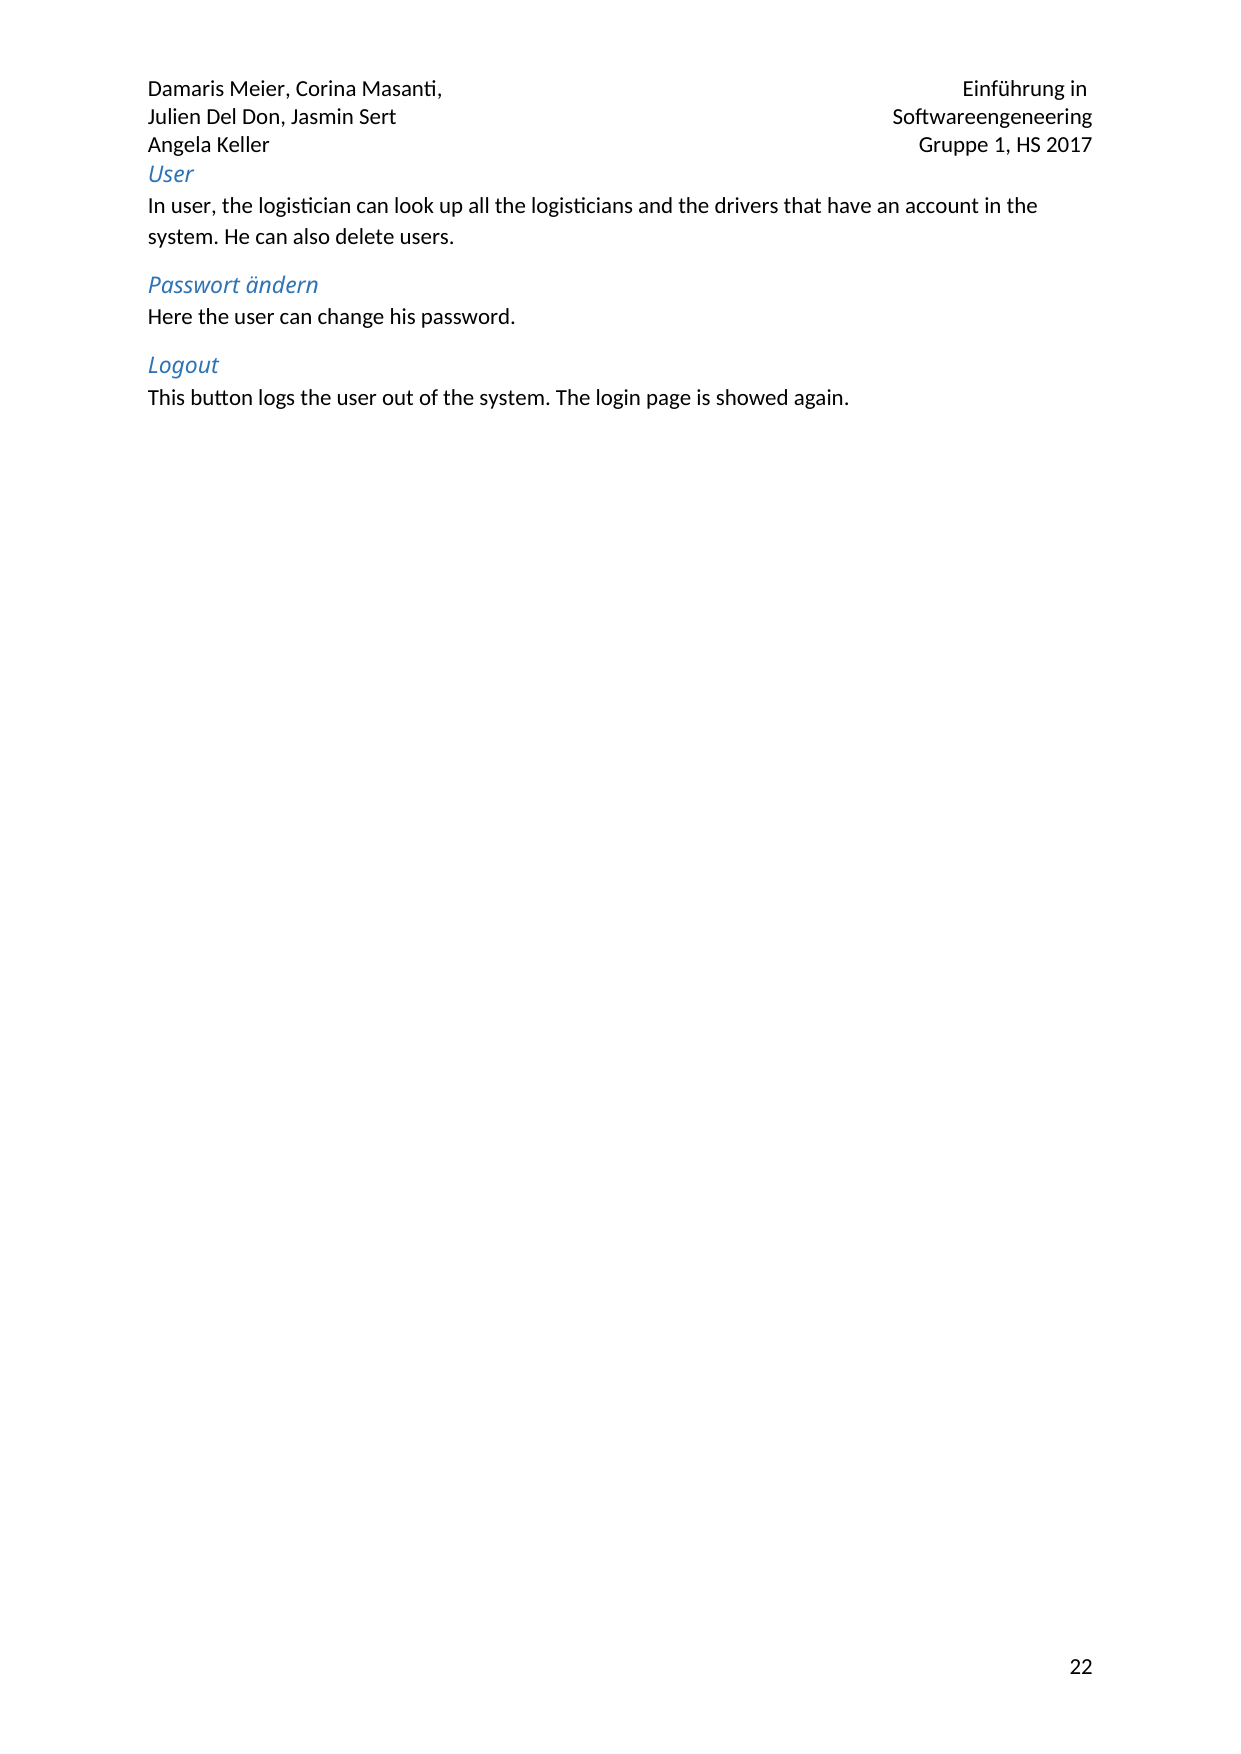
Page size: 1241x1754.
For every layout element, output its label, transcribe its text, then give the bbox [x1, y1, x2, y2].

text Here the user can change his password. [148, 302, 1093, 330]
subtitle Passwort ändern [148, 269, 1093, 300]
subtitle Logout [148, 349, 1093, 381]
subtitle User [148, 158, 1093, 189]
text This button logs the user out of the system. The login page is showed again. [148, 383, 1093, 411]
text In user, the logistician can look up all the logisticians and the drivers that have an account in the system. He can also delete users. [148, 192, 1093, 250]
